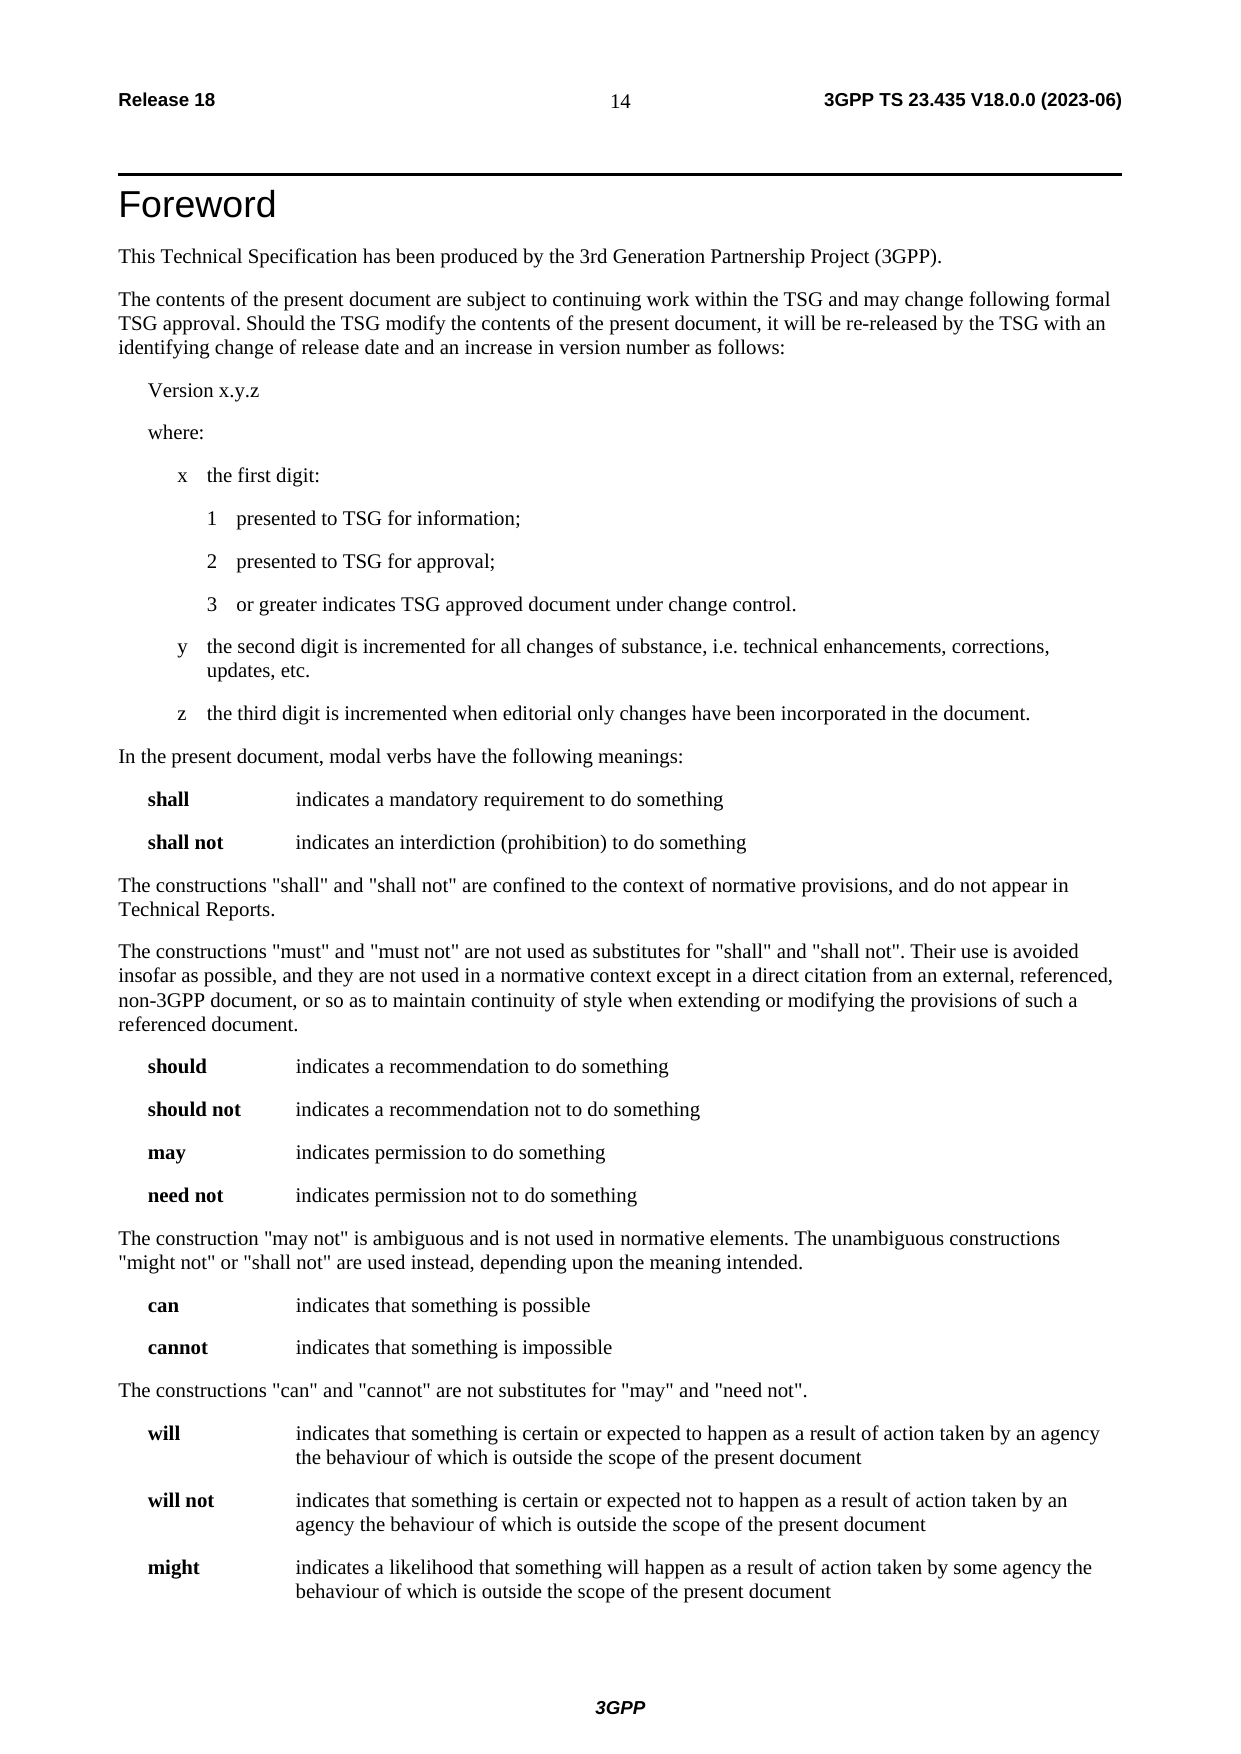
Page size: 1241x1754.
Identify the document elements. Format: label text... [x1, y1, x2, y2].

text This Technical Specification has been produced by the 3rd Generation Partnership Project (3GPP). [118, 244, 1122, 268]
text 3 or greater indicates TSG approved document under change control. [207, 592, 1122, 616]
text x the first digit: [177, 463, 1122, 487]
text should not indicates a recommendation not to do something [148, 1097, 1122, 1121]
text 1 presented to TSG for information; [207, 506, 1122, 530]
text The constructions "shall" and "shall not" are confined to the context of normative provisions, and do not appear in Technical Reports. [118, 872, 1122, 921]
text y the second digit is incremented for all changes of substance, i.e. technical enhancements, corrections, updates, etc. [177, 634, 1122, 682]
text will not indicates that something is certain or expected not to happen as a result of action taken by an agency the behaviour of which is outside the scope of the present document [148, 1488, 1122, 1536]
subtitle Foreword [118, 176, 1122, 225]
text will indicates that something is certain or expected to happen as a result of action taken by an agency the behaviour of which is outside the scope of the present document [148, 1421, 1122, 1469]
text z the third digit is incremented when editorial only changes have been incorporated in the document. [177, 701, 1122, 725]
text The constructions "must" and "must not" are not used as substitutes for "shall" and "shall not". Their use is avoided insofar as possible, and they are not used in a normative context except in a direct citation from an external, referenced, non-3GPP document, or so as to maintain continuity of style when extending or modifying the provisions of such a referenced document. [118, 939, 1122, 1036]
text In the present document, modal verbs have the following meanings: [118, 744, 1122, 768]
text shall indicates a mandatory requirement to do something [148, 787, 1122, 811]
text 2 presented to TSG for approval; [207, 549, 1122, 573]
text Version x.y.z [148, 377, 1122, 402]
text might indicates a likelihood that something will happen as a result of action taken by some agency the behaviour of which is outside the scope of the present document [148, 1555, 1122, 1603]
text The constructions "can" and "cannot" are not substitutes for "may" and "need not". [118, 1378, 1122, 1402]
text cannot indicates that something is impossible [148, 1335, 1122, 1359]
text The contents of the present document are subject to continuing work within the TSG and may change following formal TSG approval. Should the TSG modify the contents of the present document, it will be re-released by the TSG with an identifying change of release date and an increase in version number as follows: [118, 287, 1122, 359]
text should indicates a recommendation to do something [148, 1054, 1122, 1078]
text shall not indicates an interdiction (prohibition) to do something [148, 830, 1122, 854]
text can indicates that something is possible [148, 1292, 1122, 1317]
text need not indicates permission not to do something [148, 1183, 1122, 1207]
text may indicates permission to do something [148, 1140, 1122, 1164]
text where: [148, 420, 1122, 444]
text The construction "may not" is ambiguous and is not used in normative elements. The unambiguous constructions "might not" or "shall not" are used instead, depending upon the meaning intended. [118, 1226, 1122, 1274]
